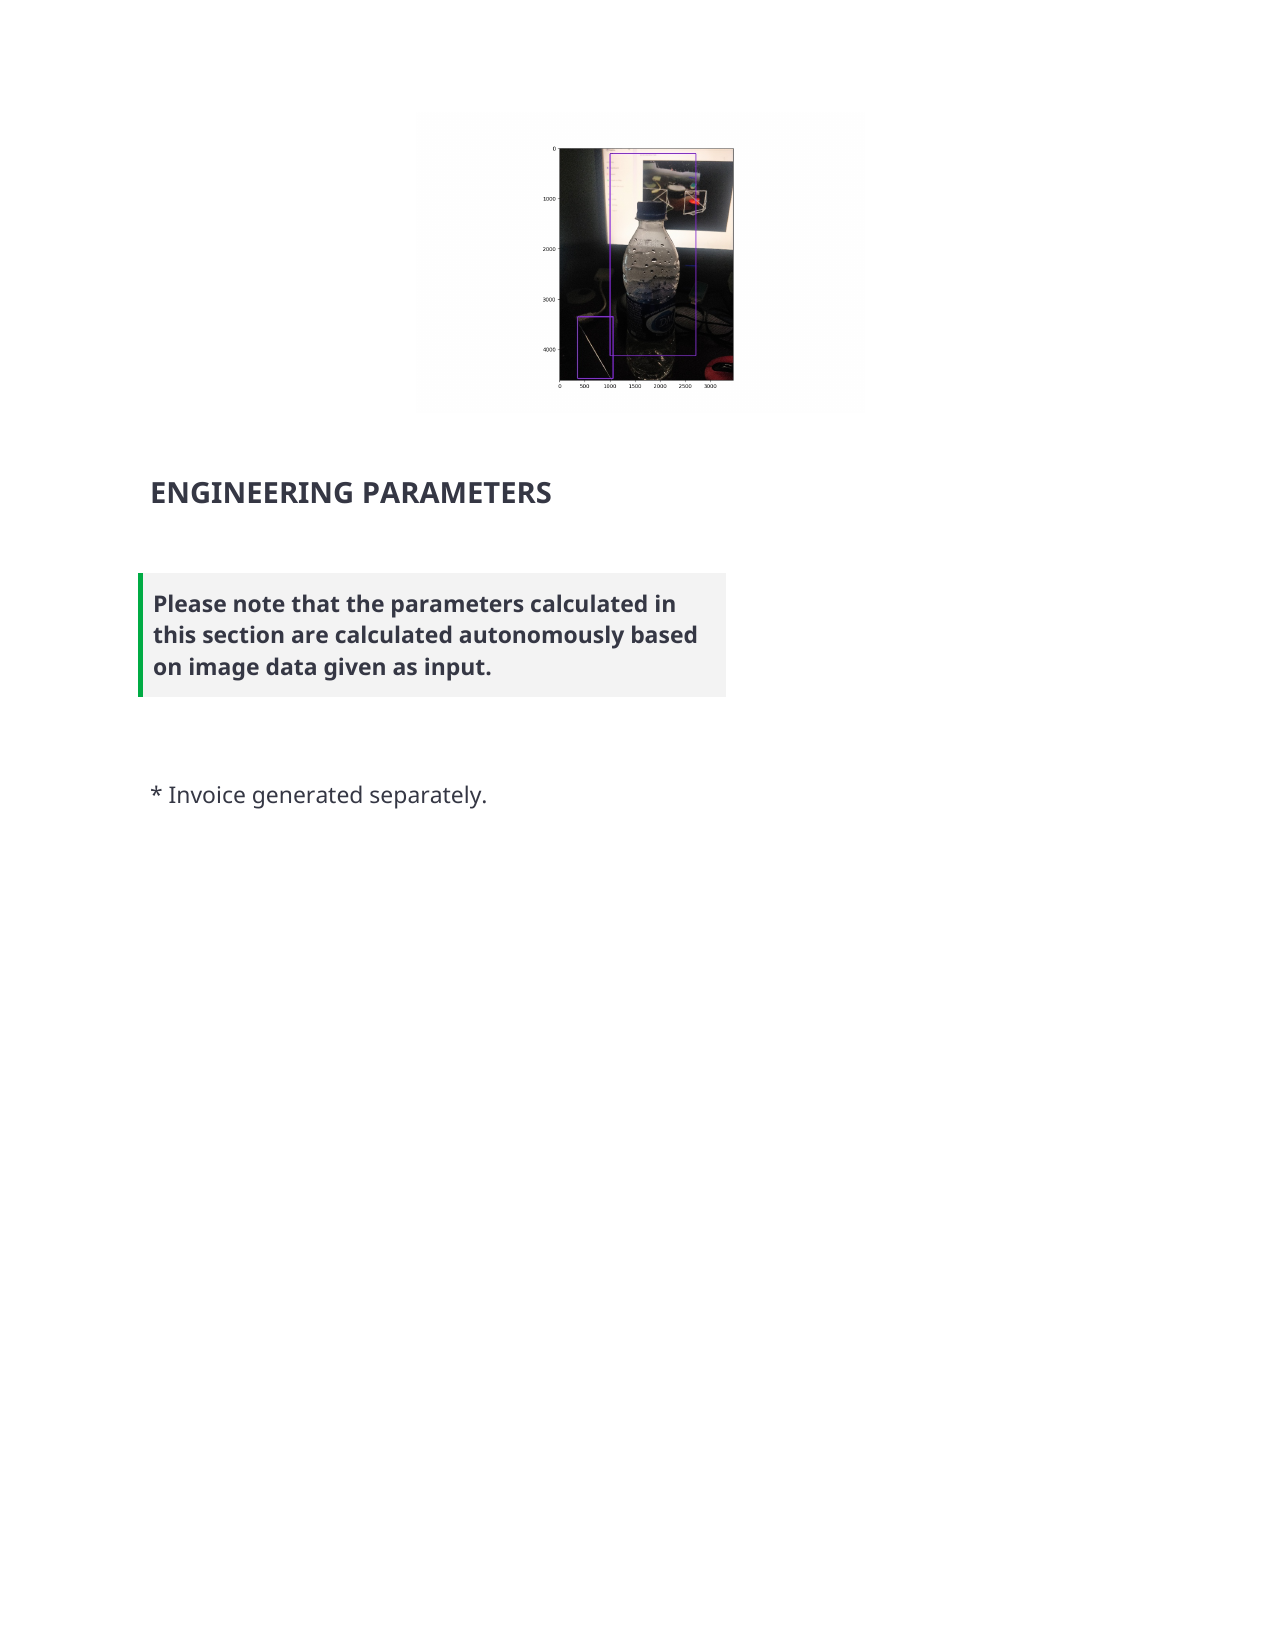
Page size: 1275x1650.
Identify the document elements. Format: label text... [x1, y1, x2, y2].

table_header Please note that the parameters calculated in this section are calculated autonomously based on image data given as input. [143, 573, 726, 697]
text * Invoice generated separately. [150, 779, 1125, 810]
subtitle ENGINEERING PARAMETERS [150, 472, 1125, 512]
picture [415, 112, 866, 413]
